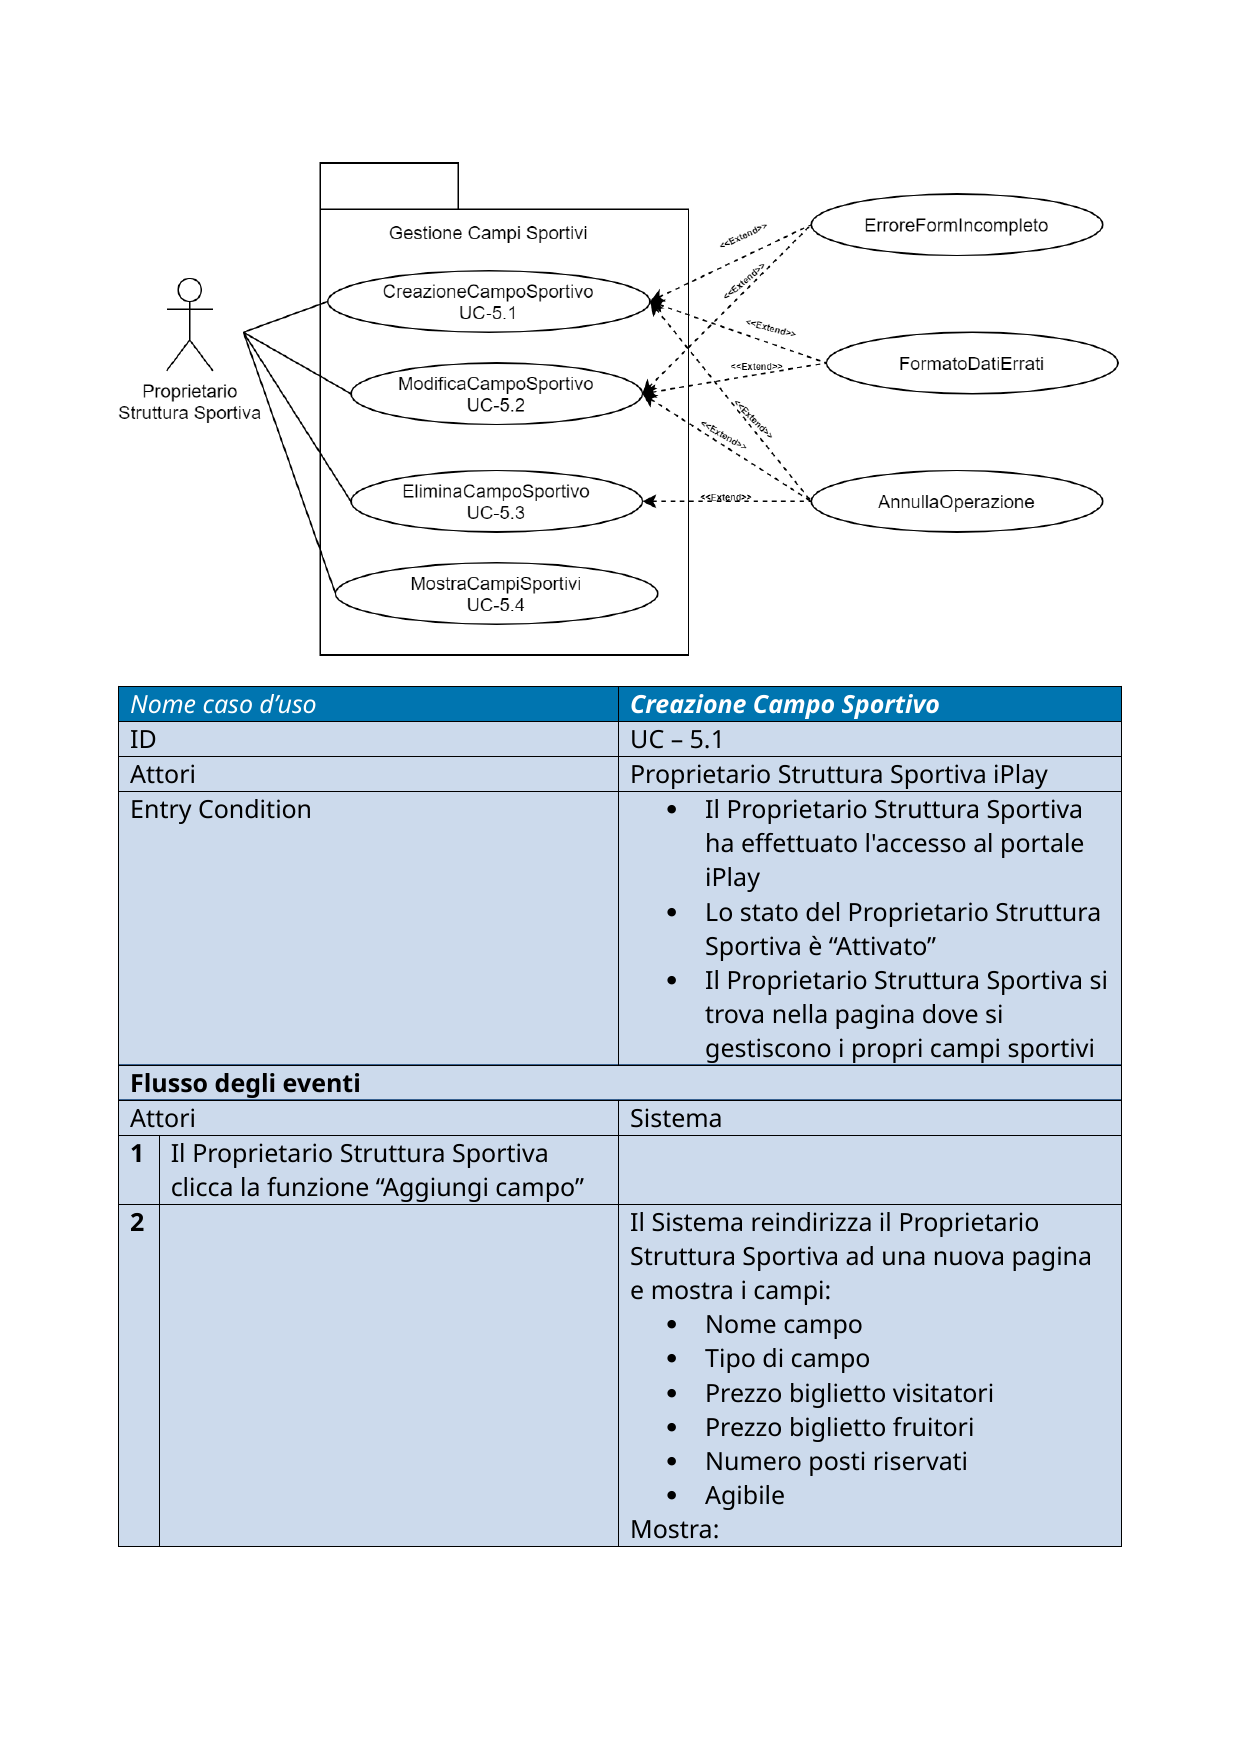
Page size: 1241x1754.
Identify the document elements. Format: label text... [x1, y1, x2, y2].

table_cell [160, 1205, 618, 1546]
table_cell [619, 1136, 1121, 1204]
picture [118, 162, 1120, 657]
table_cell UC – 5.1 [619, 722, 1121, 756]
table_cell Flusso degli eventi [119, 1066, 1121, 1099]
table_cell Sistema [619, 1101, 1121, 1135]
table_header Creazione Campo Sportivo [619, 687, 1121, 721]
table_cell Entry Condition [119, 792, 618, 1064]
table_cell Il Proprietario Struttura Sportiva clicca la funzione “Aggiungi campo” [160, 1136, 618, 1204]
table_cell 1 [119, 1136, 159, 1204]
table_cell Attori [119, 1101, 618, 1135]
table_cell Proprietario Struttura Sportiva iPlay [619, 757, 1121, 791]
table_cell Attori [119, 757, 618, 791]
table_cell ID [119, 722, 618, 756]
table_cell Il Proprietario Struttura Sportiva ha effettuato l'accesso al portale iPlay Lo stato del Proprietario Struttura Sportiva è “Attivato” Il Proprietario Struttura Sportiva si trova nella pagina dove si gestiscono i propri campi sportivi [619, 792, 1121, 1064]
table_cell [619, 1205, 1121, 1546]
table_header Nome caso d’uso [119, 687, 618, 721]
table_cell 2 [119, 1205, 159, 1546]
